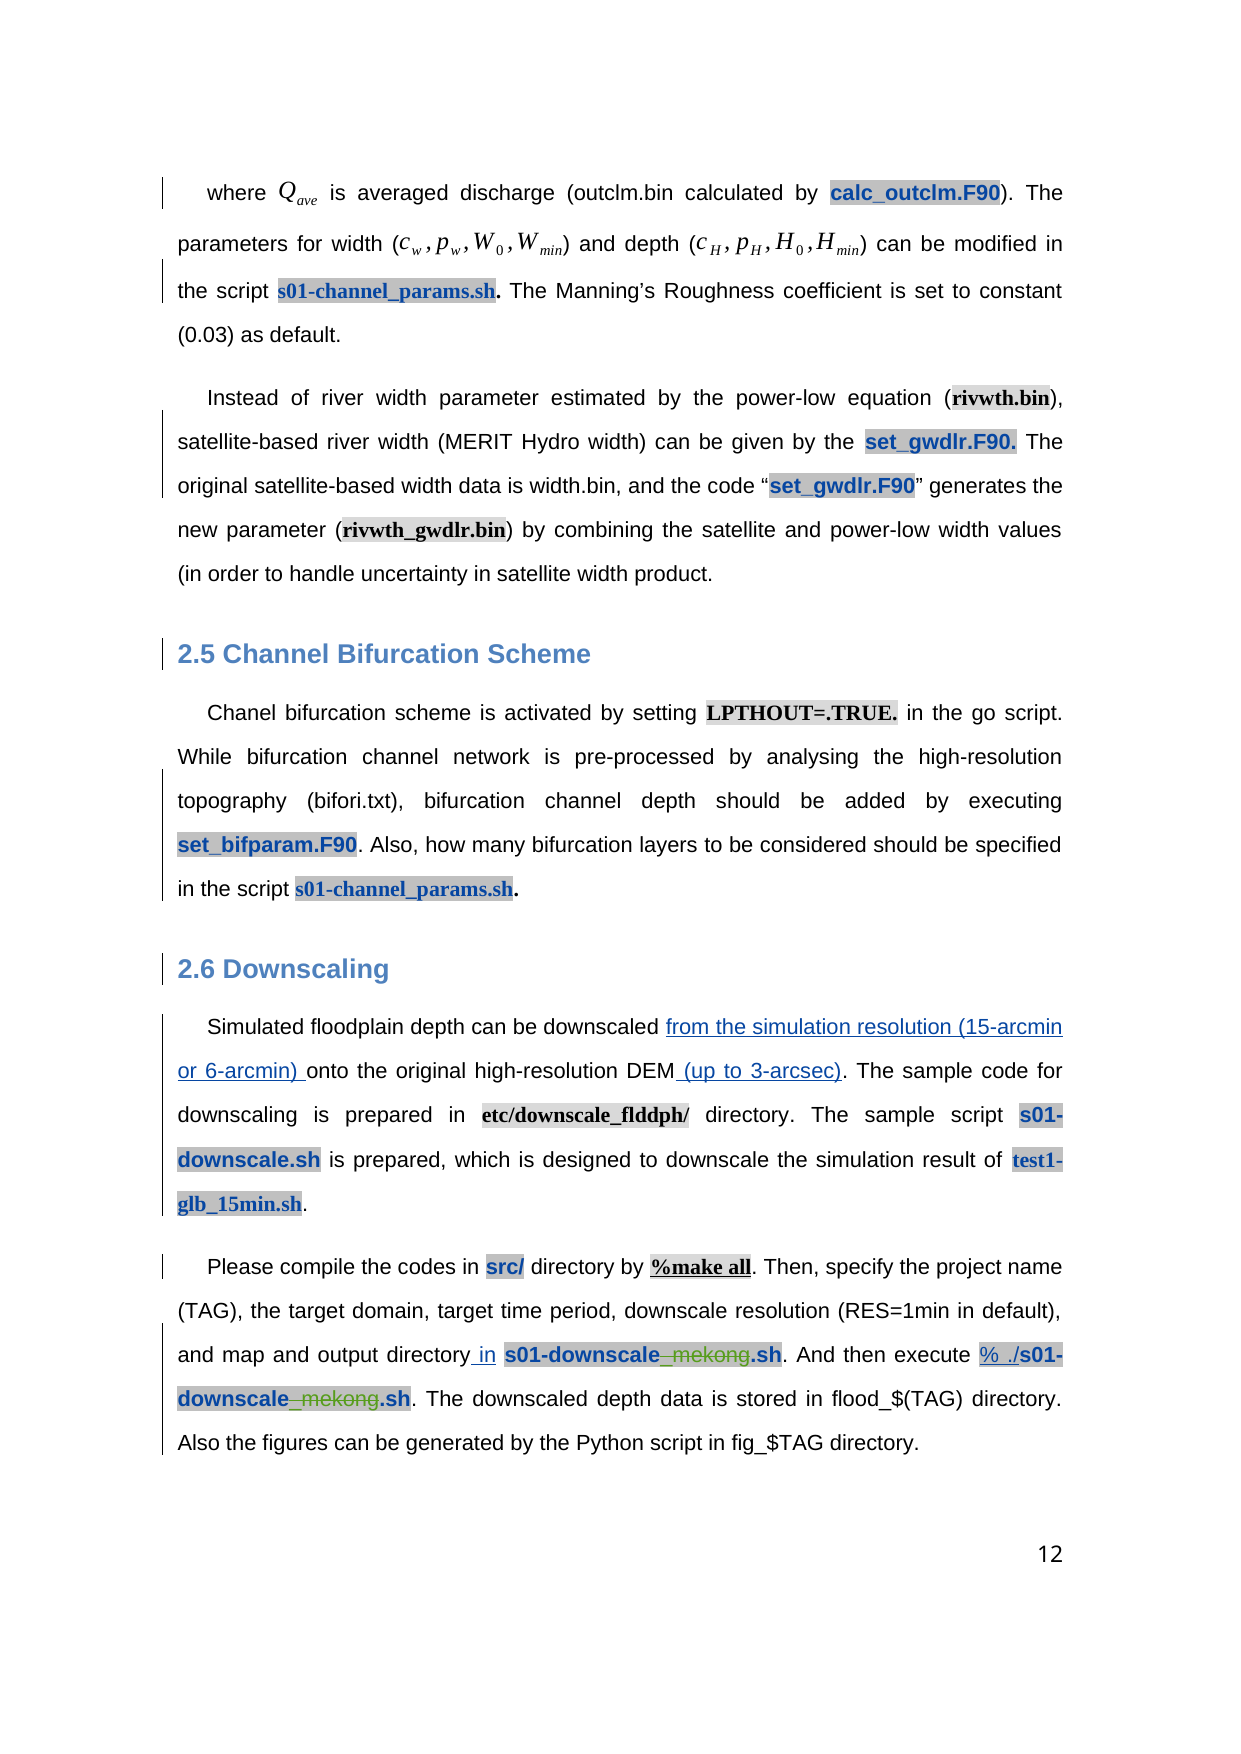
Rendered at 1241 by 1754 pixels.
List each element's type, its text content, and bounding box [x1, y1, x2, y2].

text Chanel bifurcation scheme is activated by setting LPTHOUT=.TRUE. in the go script. While bifurcation channel network is pre-processed by analysing the high-resolution topography (bifori.txt), bifurcation channel depth should be added by executing set_bifparam.F90. Also, how many bifurcation layers to be considered should be specified in the script s01-channel_params.sh. [177, 699, 1063, 901]
subtitle 2.6 Downscaling [177, 953, 1063, 984]
text where is averaged discharge (outclm.bin calculated by calc_outclm.F90). The parameters for width () and depth () can be modified in the script s01-channel_params.sh. The Manning’s Roughness coefficient is set to constant (0.03) as default. [177, 177, 1063, 347]
text Please compile the codes in src/ directory by %make all. Then, specify the project name (TAG), the target domain, target time period, downscale resolution (RES=1min in default), and map and output directory s01-downscale.sh. And then execute s01-downscale.sh. The downscaled depth data is stored in flood_$(TAG) directory. Also the figures can be generated by the Python script in fig_$TAG directory. [177, 1254, 1063, 1455]
text Instead of river width parameter estimated by the power-low equation (rivwth.bin), satellite-based river width (MERIT Hydro width) can be given by the set_gwdlr.F90. The original satellite-based width data is width.bin, and the code “set_gwdlr.F90” generates the new parameter (rivwth_gwdlr.bin) by combining the satellite and power-low width values (in order to handle uncertainty in satellite width product. [177, 384, 1063, 586]
text Simulated floodplain depth can be downscaled onto the original high-resolution DEM. The sample code for downscaling is prepared in etc/downscale_flddph/ directory. The sample script s01-downscale.sh is prepared, which is designed to downscale the simulation result of test1-glb_15min.sh. [177, 1014, 1063, 1216]
subtitle 2.5 Channel Bifurcation Scheme [177, 638, 1063, 670]
